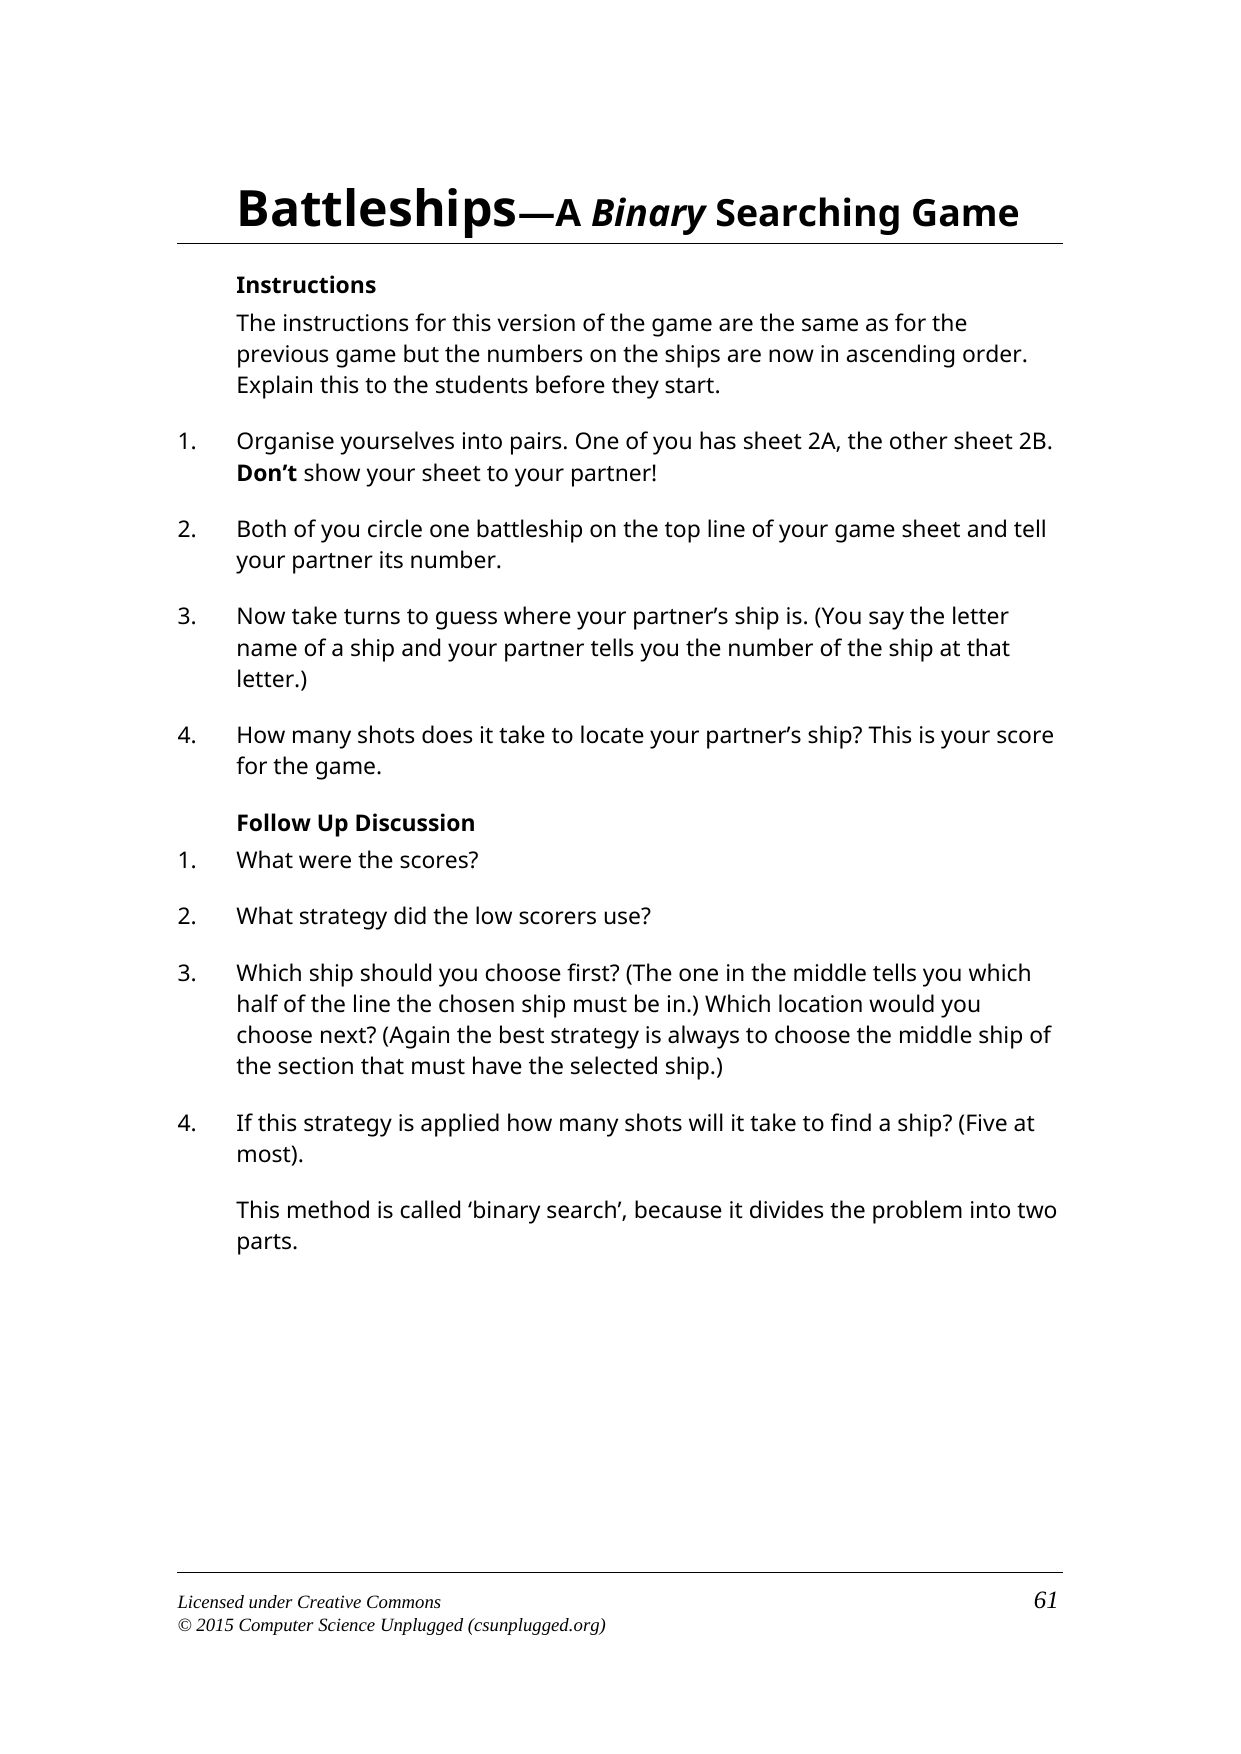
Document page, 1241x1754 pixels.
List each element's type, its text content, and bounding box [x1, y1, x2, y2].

subtitle Instructions [236, 269, 1063, 300]
text Battleships—A Binary Searching Game [177, 173, 1063, 243]
list How many shots does it take to locate your partner’s ship? This is your score for the game. [177, 719, 1063, 781]
list If this strategy is applied how many shots will it take to find a ship? (Five at most). [177, 1106, 1063, 1169]
list What strategy did the low scorers use? [177, 900, 1063, 931]
text The instructions for this version of the game are the same as for the previous game but the numbers on the ships are now in ascending order. Explain this to the students before they start. [236, 306, 1063, 400]
subtitle Follow Up Discussion [236, 806, 1063, 838]
list Which ship should you choose first? (The one in the middle tells you which half of the line the chosen ship must be in.) Which location would you choose next? (Again the best strategy is always to choose the middle ship of the section that must have the selected ship.) [177, 956, 1063, 1081]
list What were the scores? [177, 844, 1063, 875]
list Organise yourselves into pairs. One of you has sheet 2A, the other sheet 2B. Don’t show your sheet to your partner! [177, 425, 1063, 488]
text This method is called ‘binary search’, because it divides the problem into two parts. [236, 1194, 1063, 1256]
list Both of you circle one battleship on the top line of your game sheet and tell your partner its number. [177, 513, 1063, 575]
list Now take turns to guess where your partner’s ship is. (You say the letter name of a ship and your partner tells you the number of the ship at that letter.) [177, 600, 1063, 694]
